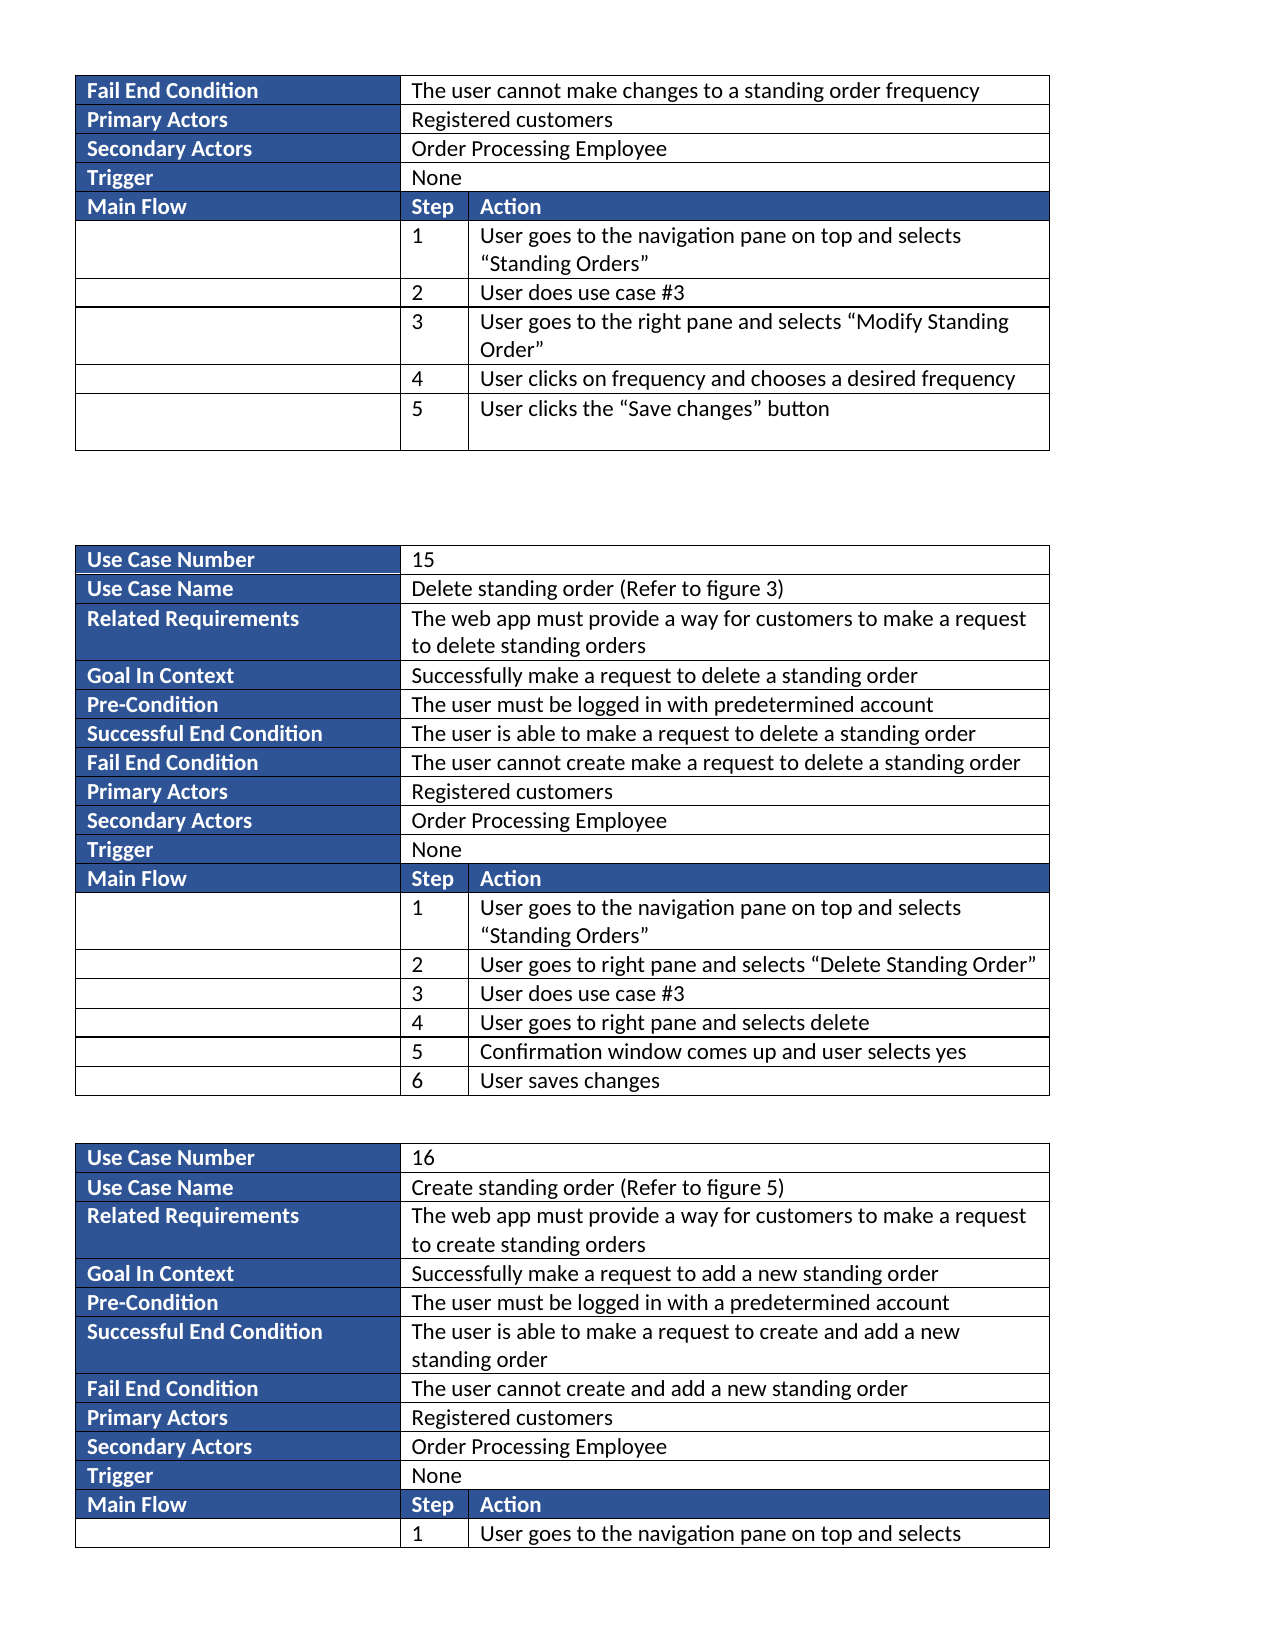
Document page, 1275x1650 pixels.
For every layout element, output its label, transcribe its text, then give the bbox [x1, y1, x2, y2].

table_cell None [401, 163, 1049, 191]
table_cell User saves changes [469, 1067, 1049, 1094]
table_cell [76, 394, 400, 450]
table_cell [76, 365, 400, 393]
table_cell 5 [401, 394, 468, 450]
table_cell User goes to right pane and selects “Delete Standing Order” [469, 950, 1049, 978]
table_cell Action [469, 192, 1049, 220]
table_cell User does use case #3 [469, 979, 1049, 1007]
table_cell Registered customers [401, 105, 1049, 133]
table_cell The web app must provide a way for customers to make a request to delete standing orders [401, 604, 1049, 660]
table_cell User goes to the navigation pane on top and selects “Standing Orders” [469, 221, 1049, 277]
table_cell User goes to the right pane and selects “Modify Standing Order” [469, 308, 1049, 363]
table_cell Delete standing order (Refer to figure 3) [401, 575, 1049, 603]
table_cell Primary Actors [76, 777, 400, 805]
table_cell 2 [401, 279, 468, 306]
table_cell Secondary Actors [76, 1432, 400, 1460]
table_cell User clicks the “Save changes” button [469, 394, 1049, 450]
table_cell [76, 1519, 400, 1547]
table_cell Successfully make a request to add a new standing order [401, 1259, 1049, 1287]
table_header 15 [401, 546, 1049, 573]
table_cell 1 [401, 1519, 468, 1547]
table_cell Step [401, 192, 468, 220]
table_cell [76, 979, 400, 1007]
table_cell User does use case #3 [469, 279, 1049, 306]
table_cell 4 [401, 365, 468, 393]
table_cell Secondary Actors [76, 134, 400, 162]
table_header 16 [401, 1144, 1049, 1172]
table_header Use Case Number [76, 546, 400, 573]
table_cell The user is able to make a request to delete a standing order [401, 719, 1049, 747]
table_cell Step [401, 864, 468, 892]
table_cell Use Case Name [76, 575, 400, 603]
table_header Use Case Number [76, 1144, 400, 1172]
table_cell Registered customers [401, 777, 1049, 805]
table_cell [76, 950, 400, 978]
table_cell 5 [401, 1038, 468, 1066]
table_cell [469, 1519, 1049, 1547]
table_cell Create standing order (Refer to figure 5) [401, 1173, 1049, 1201]
table_cell [76, 1038, 400, 1066]
table_cell Primary Actors [76, 1403, 400, 1431]
table_cell Main Flow [76, 864, 400, 892]
table_cell 1 [401, 893, 468, 949]
table_cell Confirmation window comes up and user selects yes [469, 1038, 1049, 1066]
table_cell 6 [401, 1067, 468, 1094]
table_cell User goes to right pane and selects delete [469, 1009, 1049, 1036]
table_cell Pre-Condition [76, 1288, 400, 1316]
table_cell User clicks on frequency and chooses a desired frequency [469, 365, 1049, 393]
table_cell The user cannot make changes to a standing order frequency [401, 76, 1049, 104]
table_cell Trigger [76, 163, 400, 191]
table_cell Trigger [76, 1461, 400, 1489]
table_cell Secondary Actors [76, 806, 400, 834]
table_cell Fail End Condition [76, 1374, 400, 1402]
table_cell The user must be logged in with a predetermined account [401, 1288, 1049, 1316]
table_cell Successful End Condition [76, 1317, 400, 1373]
table_cell Primary Actors [76, 105, 400, 133]
table_cell Pre-Condition [76, 690, 400, 718]
table_cell Fail End Condition [76, 76, 400, 104]
table_cell The web app must provide a way for customers to make a request to create standing orders [401, 1202, 1049, 1258]
table_cell [76, 308, 400, 363]
table_cell Order Processing Employee [401, 1432, 1049, 1460]
table_cell [76, 893, 400, 949]
table_cell Goal In Context [76, 1259, 400, 1287]
table_cell Successful End Condition [76, 719, 400, 747]
table_cell 2 [401, 950, 468, 978]
table_cell Action [469, 1490, 1049, 1518]
table_cell Order Processing Employee [401, 134, 1049, 162]
table_cell [76, 221, 400, 277]
table_cell Related Requirements [76, 604, 400, 660]
table_cell Registered customers [401, 1403, 1049, 1431]
table_cell Trigger [76, 835, 400, 863]
table_cell Order Processing Employee [401, 806, 1049, 834]
table_cell Main Flow [76, 192, 400, 220]
table_cell Fail End Condition [76, 748, 400, 776]
table_cell The user cannot create make a request to delete a standing order [401, 748, 1049, 776]
table_cell The user is able to make a request to create and add a new standing order [401, 1317, 1049, 1373]
table_cell Goal In Context [76, 661, 400, 689]
table_cell 4 [401, 1009, 468, 1036]
table_cell [76, 1067, 400, 1094]
table_cell User goes to the navigation pane on top and selects “Standing Orders” [469, 893, 1049, 949]
table_cell [76, 279, 400, 306]
table_cell Use Case Name [76, 1173, 400, 1201]
table_cell Step [401, 1490, 468, 1518]
table_cell 3 [401, 308, 468, 363]
table_cell 1 [401, 221, 468, 277]
table_cell 3 [401, 979, 468, 1007]
table_cell Successfully make a request to delete a standing order [401, 661, 1049, 689]
table_cell None [401, 835, 1049, 863]
table_cell The user cannot create and add a new standing order [401, 1374, 1049, 1402]
table_cell [76, 1009, 400, 1036]
table_cell Related Requirements [76, 1202, 400, 1258]
table_cell Action [469, 864, 1049, 892]
table_cell The user must be logged in with predetermined account [401, 690, 1049, 718]
table_cell Main Flow [76, 1490, 400, 1518]
table_cell None [401, 1461, 1049, 1489]
